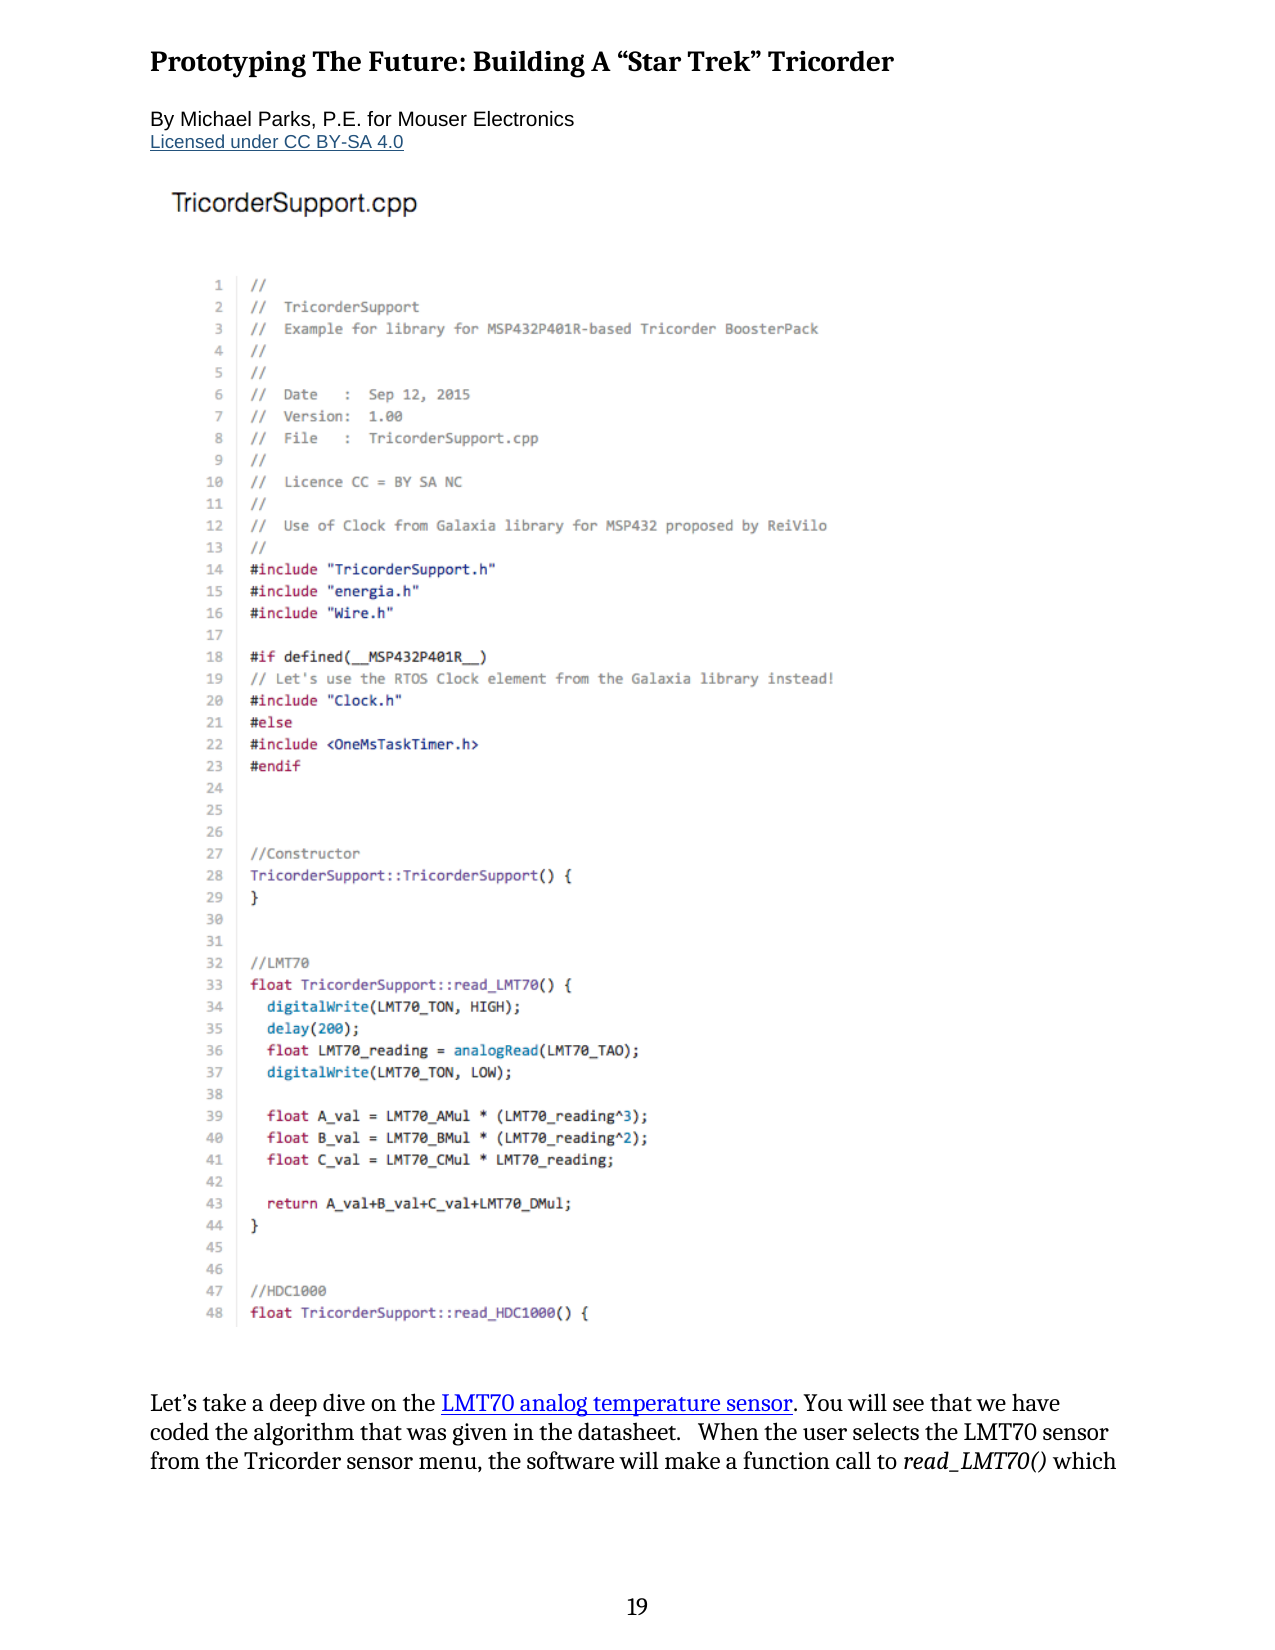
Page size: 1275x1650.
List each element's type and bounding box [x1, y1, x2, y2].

picture [150, 181, 1125, 1327]
text [150, 1389, 1125, 1476]
